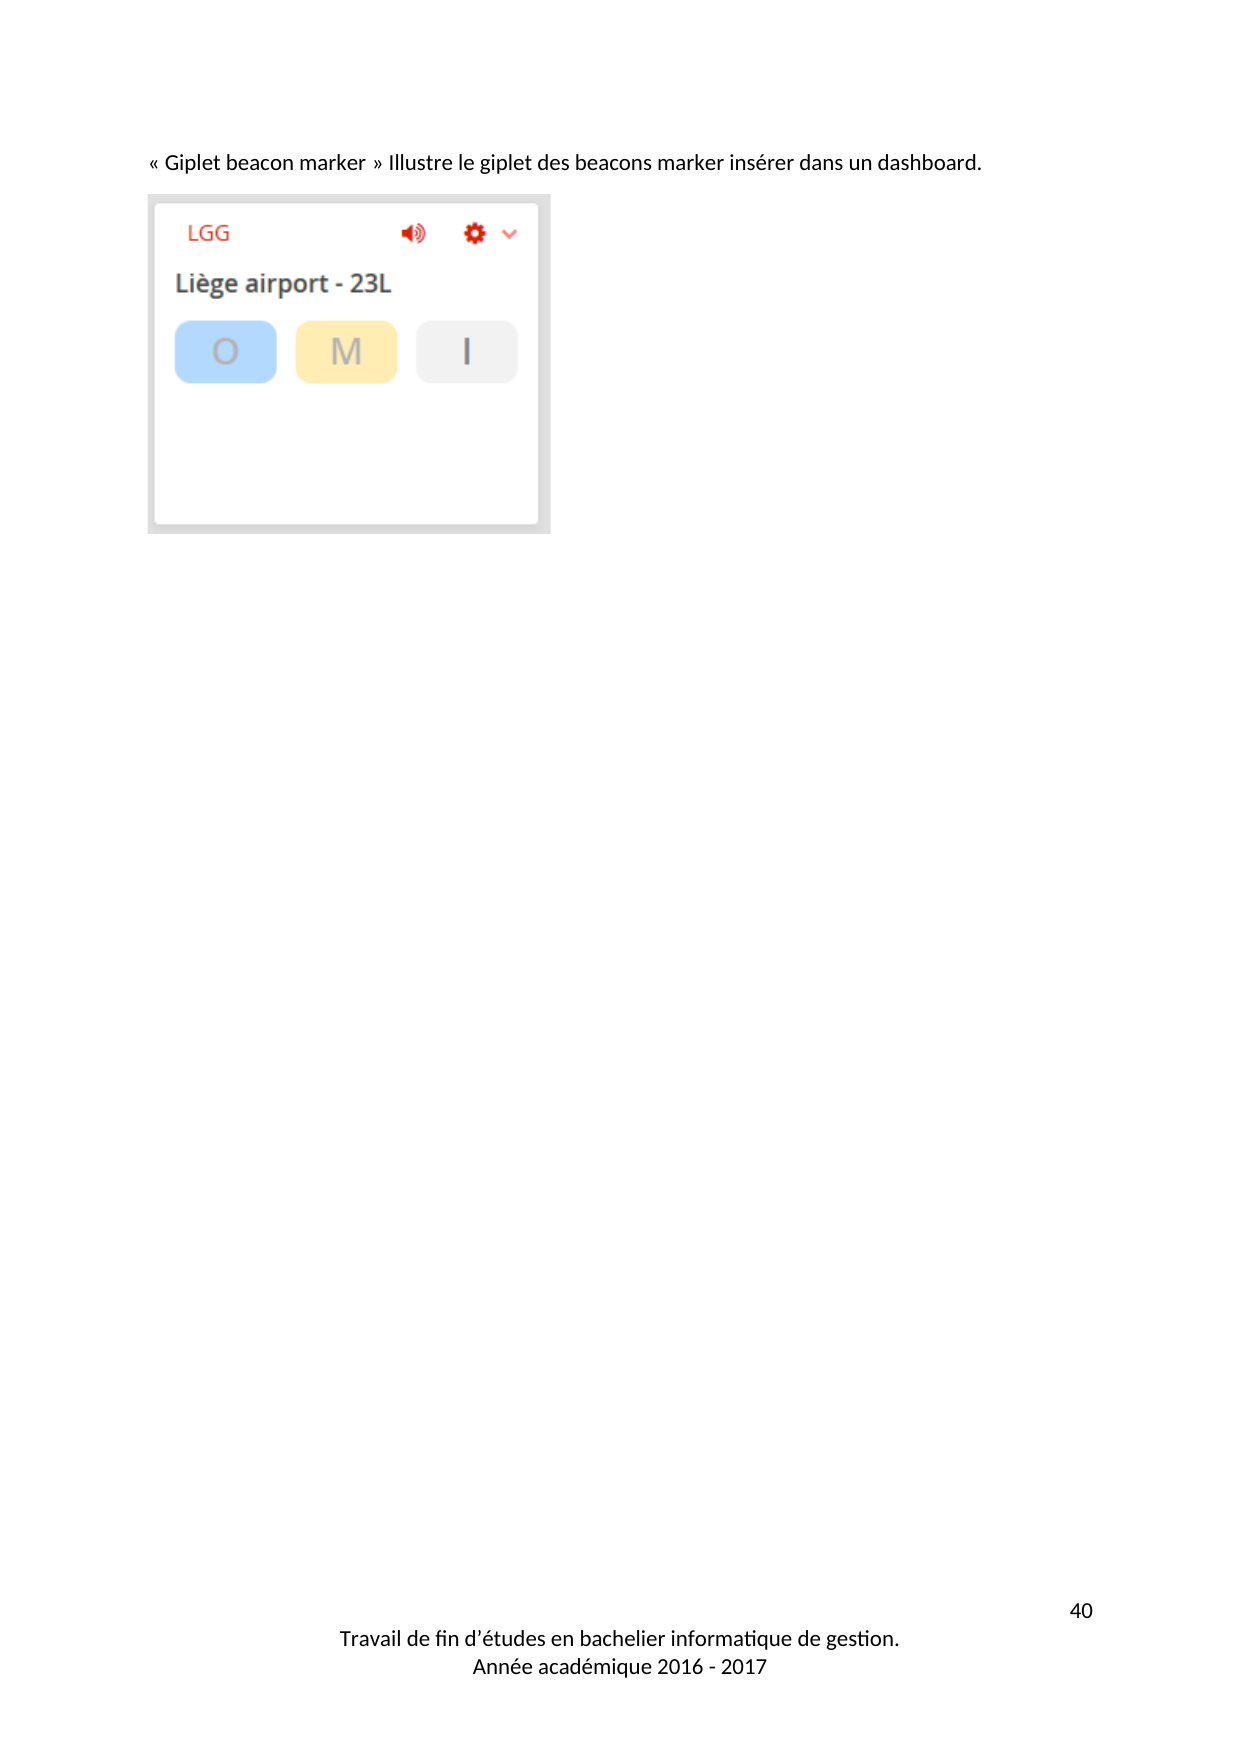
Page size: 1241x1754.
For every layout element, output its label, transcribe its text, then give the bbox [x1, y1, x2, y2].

picture [147, 194, 551, 534]
text « Giplet beacon marker » Illustre le giplet des beacons marker insérer dans un dashboard. [148, 148, 1093, 176]
